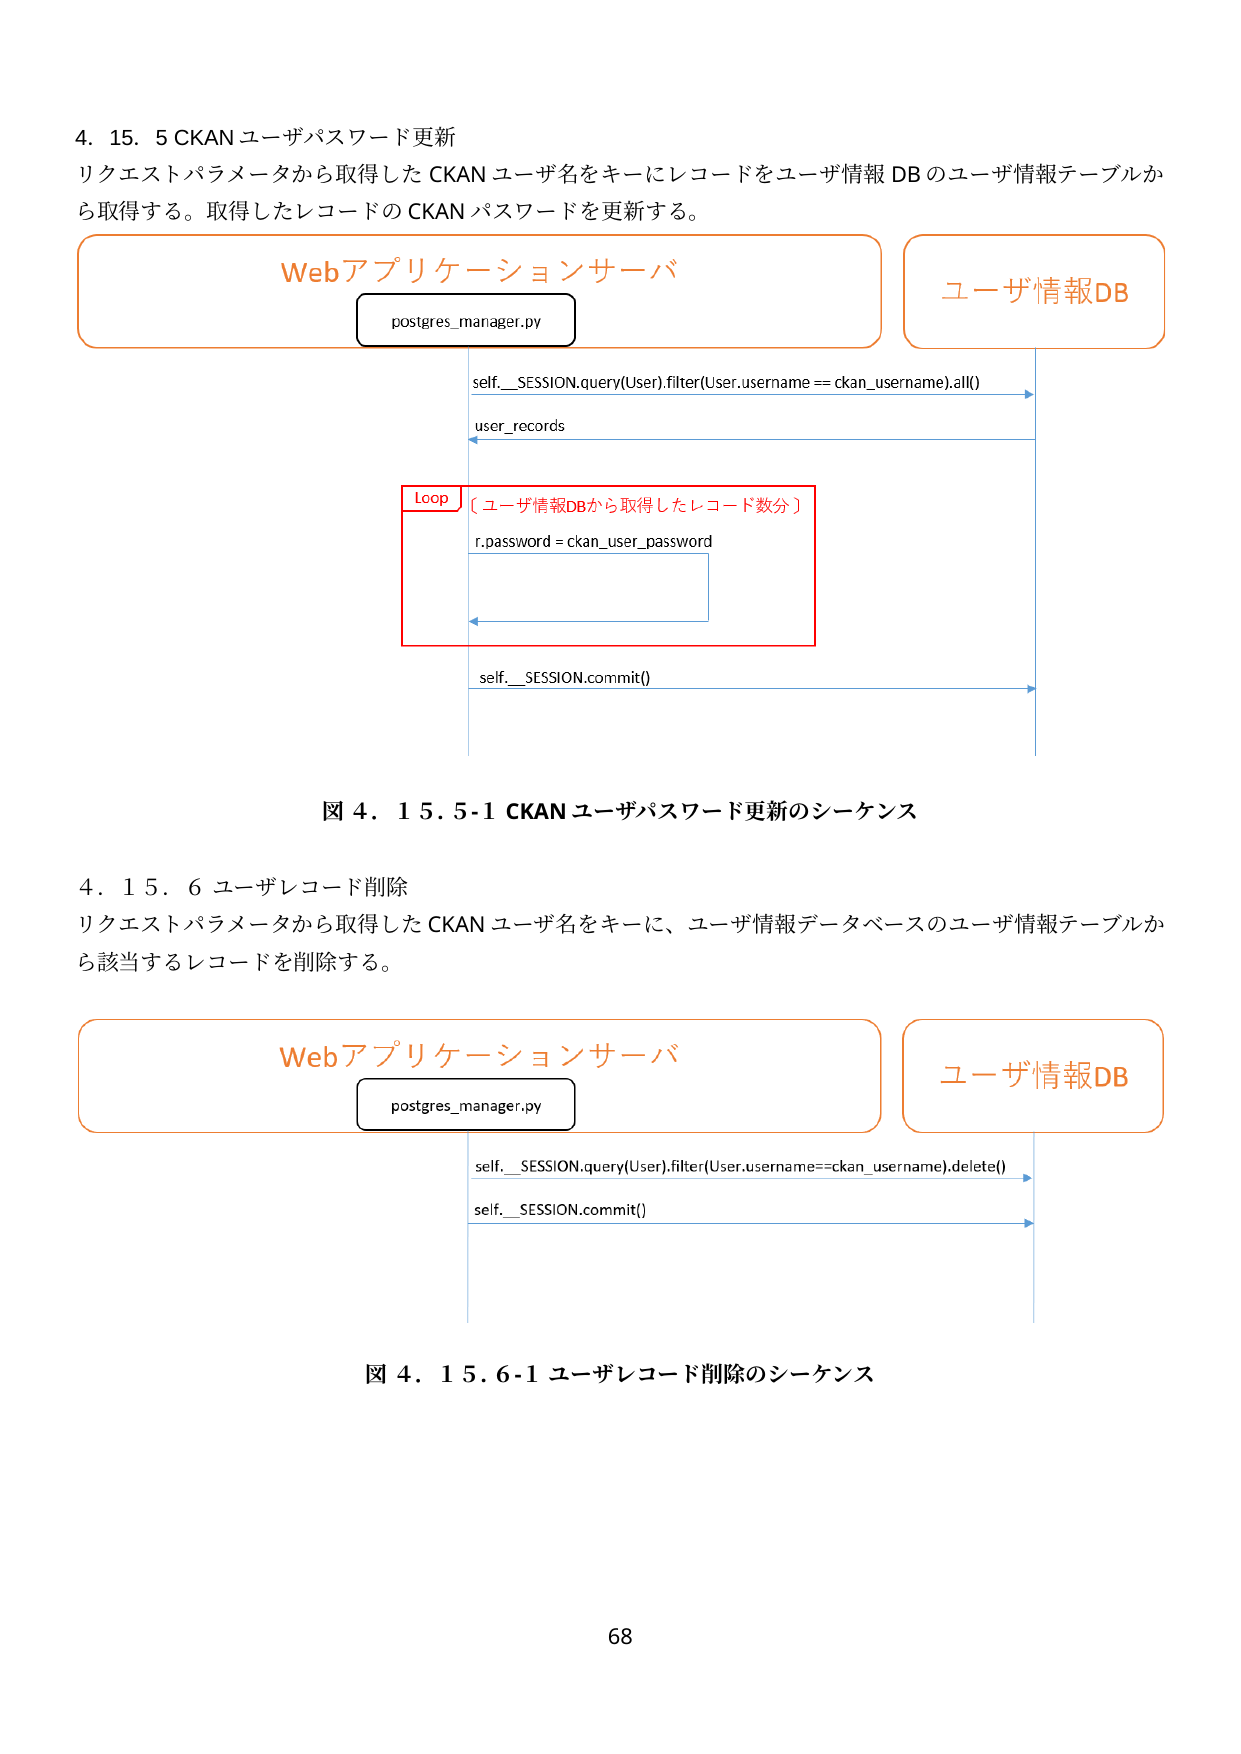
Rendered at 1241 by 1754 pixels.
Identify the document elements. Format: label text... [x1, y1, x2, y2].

text 図 ４．１５. ５-１ CKANユーザパスワード更新のシーケンス [75, 792, 1165, 829]
text リクエストパラメータから取得したCKANユーザ名をキーに、ユーザ情報データベースのユーザ情報テーブルから該当するレコードを削除する。 [75, 904, 1165, 979]
subtitle ユーザレコード削除 [75, 867, 1165, 904]
picture [75, 1016, 1166, 1323]
picture [75, 229, 1166, 756]
subtitle CKANユーザパスワード更新 [75, 117, 1165, 154]
text 図 ４．１５. ６-１ ユーザレコード削除のシーケンス [75, 1354, 1165, 1392]
text リクエストパラメータから取得したCKANユーザ名をキーにレコードをユーザ情報DBのユーザ情報テーブルから取得する。取得したレコードのCKANパスワードを更新する。 [75, 154, 1165, 229]
